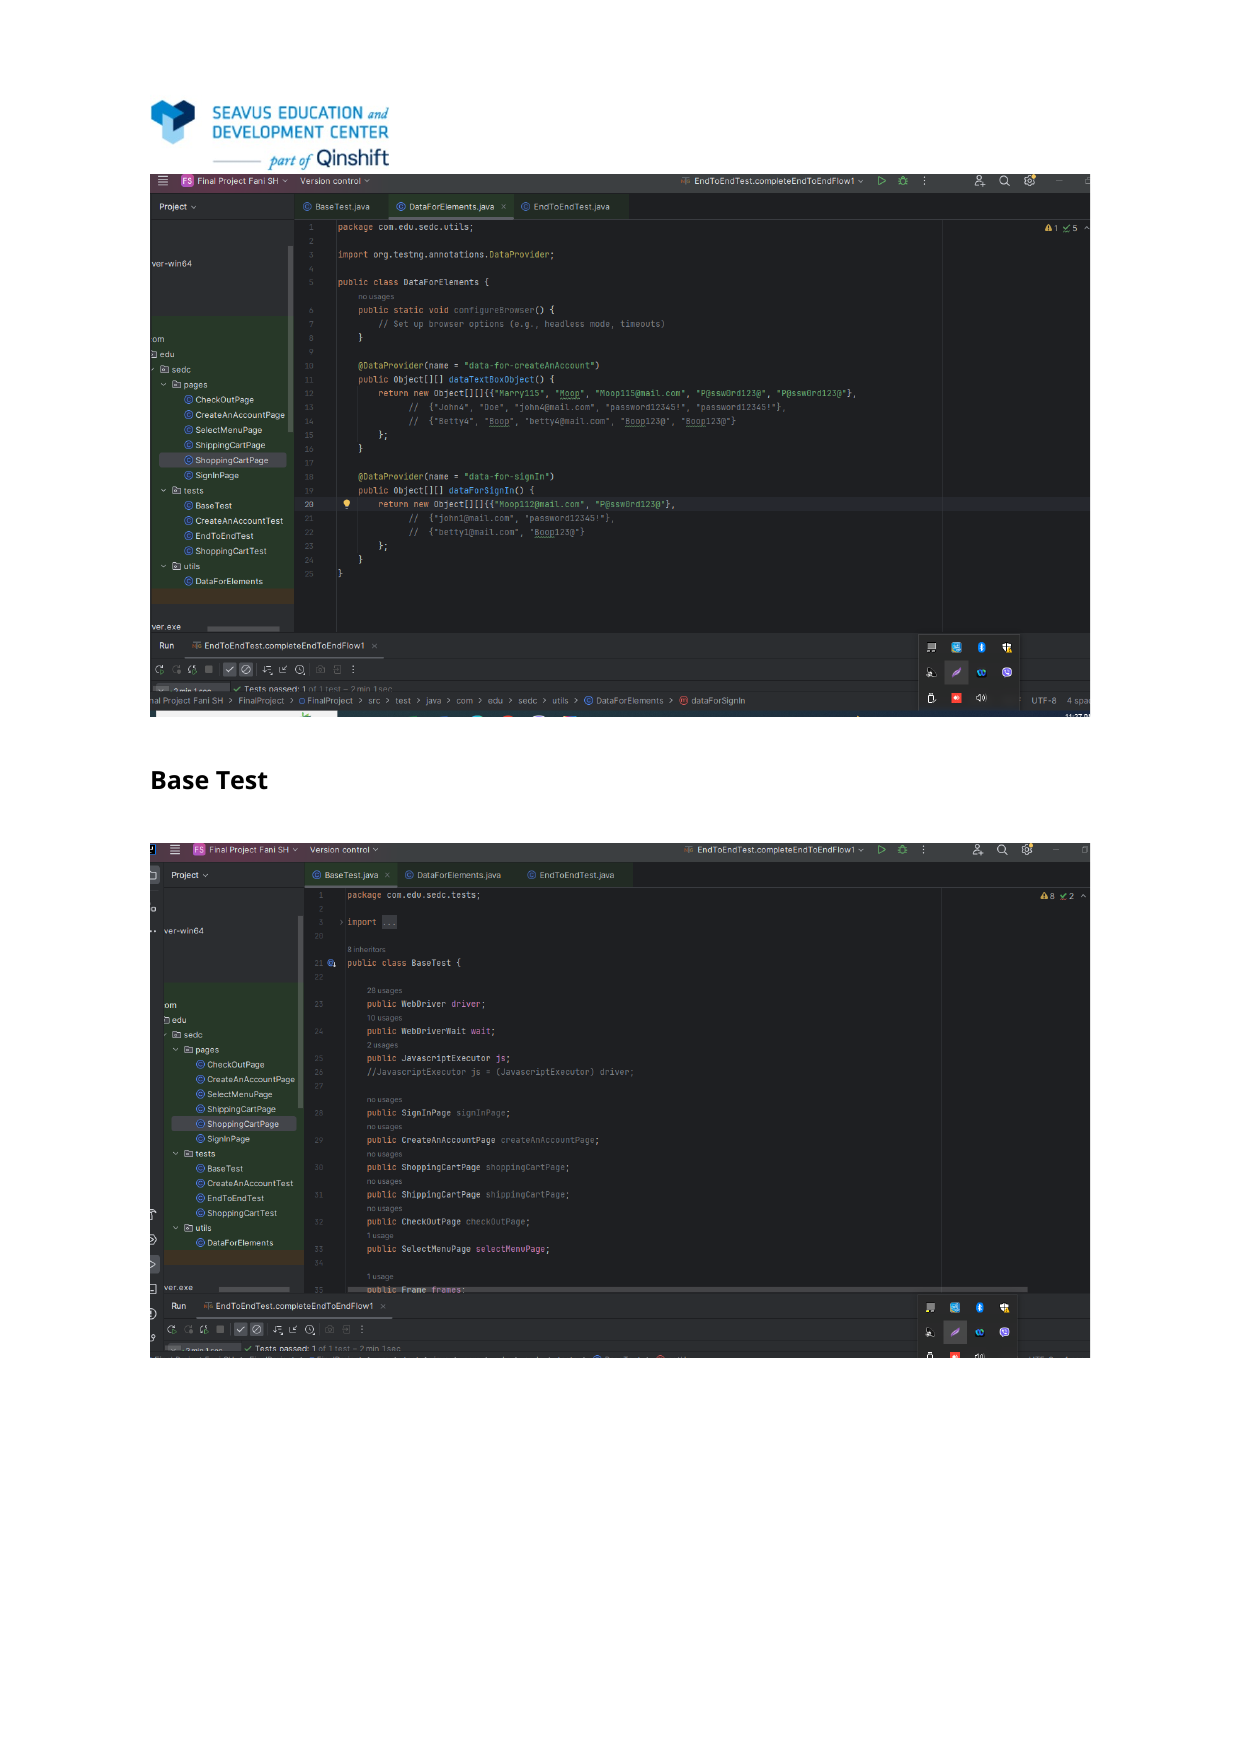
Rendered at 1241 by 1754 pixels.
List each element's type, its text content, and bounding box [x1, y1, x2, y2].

picture [150, 843, 1091, 1358]
picture [150, 75, 1091, 717]
text Base Test [150, 763, 1090, 797]
